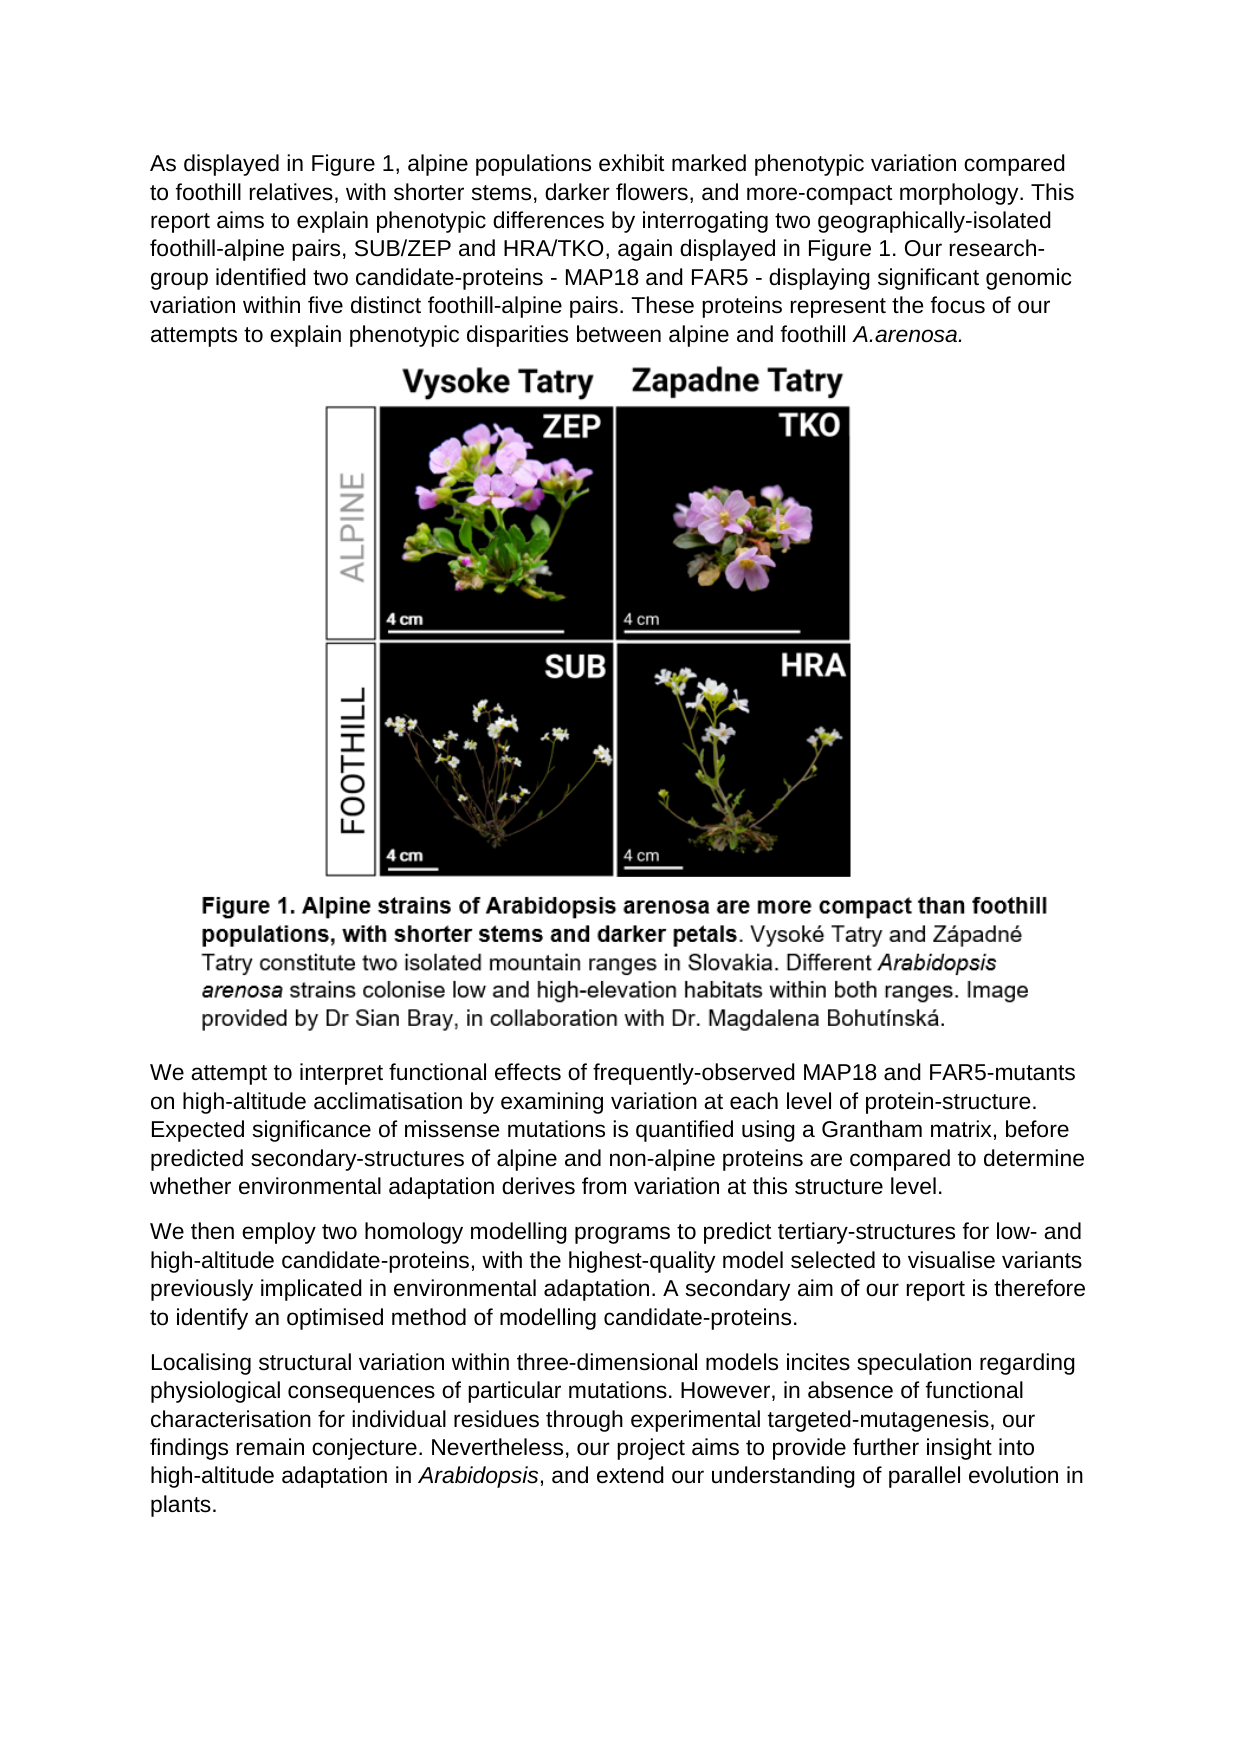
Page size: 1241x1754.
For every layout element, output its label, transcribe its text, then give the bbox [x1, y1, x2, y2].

text Localising structural variation within three-dimensional models incites speculation regarding physiological consequences of particular mutations. However, in absence of functional characterisation for individual residues through experimental targeted-mutagenesis, our findings remain conjecture. Nevertheless, our project aims to provide further insight into high-altitude adaptation in Arabidopsis, and extend our understanding of parallel evolution in plants. [150, 1349, 1090, 1517]
picture [186, 359, 1054, 1039]
text We then employ two homology modelling programs to predict tertiary-structures for low- and high-altitude candidate-proteins, with the highest-quality model selected to visualise variants previously implicated in environmental adaptation. A secondary aim of our report is therefore to identify an optimised method of modelling candidate-proteins. [150, 1218, 1090, 1330]
text As displayed in Figure 1, alpine populations exhibit marked phenotypic variation compared to foothill relatives, with shorter stems, darker flowers, and more-compact morphology. This report aims to explain phenotypic differences by interrogating two geographically-isolated foothill-alpine pairs, SUB/ZEP and HRA/TKO, again displayed in Figure 1. Our research-group identified two candidate-proteins - MAP18 and FAR5 - displaying significant genomic variation within five distinct foothill-alpine pairs. These proteins represent the focus of our attempts to explain phenotypic disparities between alpine and foothill A.arenosa. [150, 150, 1090, 347]
